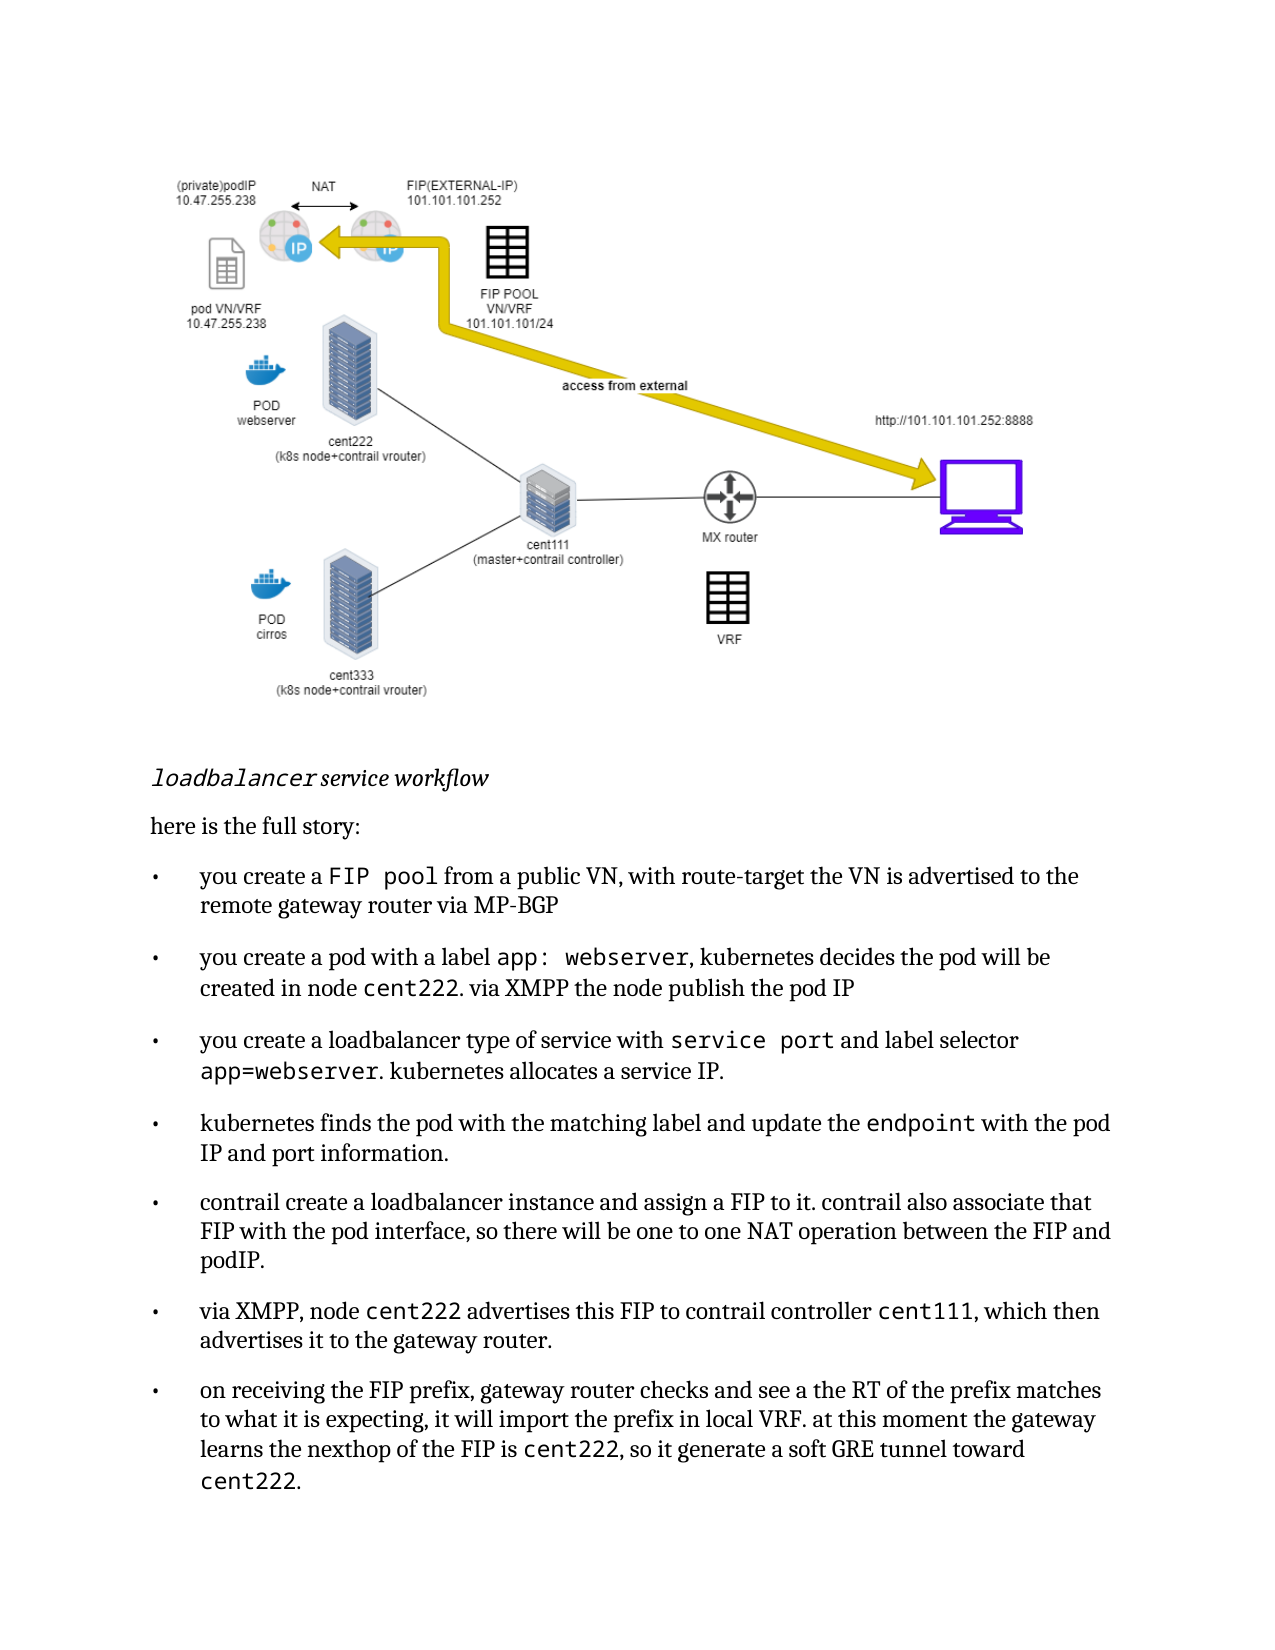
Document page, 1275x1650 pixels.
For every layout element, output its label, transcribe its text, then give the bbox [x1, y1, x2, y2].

list via XMPP, node cent222 advertises this FIP to contrail controller cent111, which then advertises it to the gateway router. [150, 1295, 1125, 1355]
list you create a FIP pool from a public VN, with route-target the VN is advertised to the remote gateway router via MP-BGP [150, 860, 1125, 920]
list kubernetes finds the pod with the matching label and update the endpoint with the pod IP and port information. [150, 1107, 1125, 1167]
text here is the full story: [150, 812, 1125, 841]
list on receiving the FIP prefix, gateway router checks and see a the RT of the prefix matches to what it is expecting, it will import the prefix in local VRF. at this moment the gateway learns the nexthop of the FIP is cent222, so it generate a soft GRE tunnel toward cent222. [150, 1376, 1125, 1496]
list contrail create a loadbalancer instance and assign a FIP to it. contrail also associate that FIP with the pod interface, so there will be one to one NAT operation between the FIP and podIP. [150, 1188, 1125, 1274]
picture [168, 150, 1044, 742]
list you create a loadbalancer type of service with service port and label selector app=webserver. kubernetes allocates a service IP. [150, 1024, 1125, 1086]
text loadbalancer service workflow [150, 762, 1125, 793]
list you create a pod with a label app: webserver, kubernetes decides the pod will be created in node cent222. via XMPP the node publish the pod IP [150, 941, 1125, 1003]
